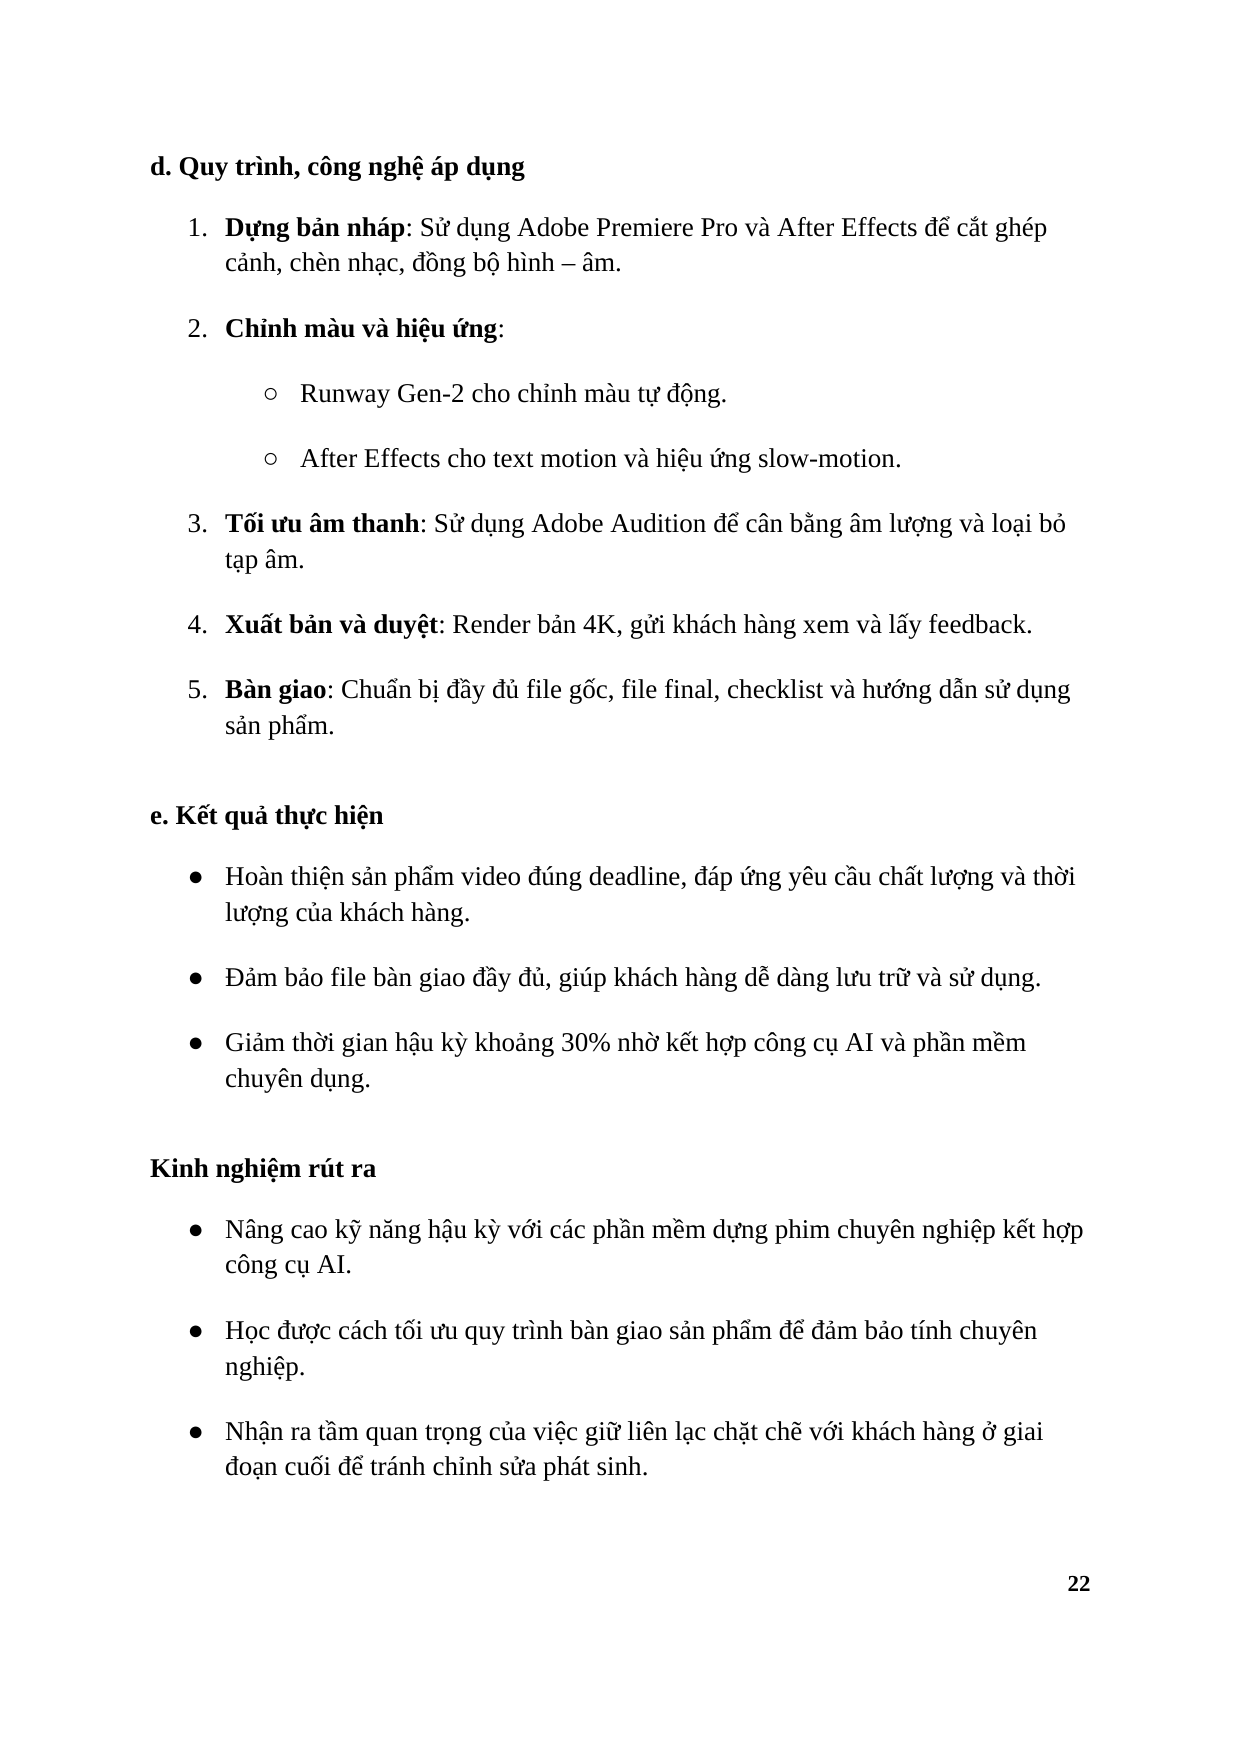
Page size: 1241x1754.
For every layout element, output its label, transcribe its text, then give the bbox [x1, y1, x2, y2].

text e. Kết quả thực hiện [150, 799, 1090, 831]
list After Effects cho text motion và hiệu ứng slow-motion. [262, 442, 1090, 503]
list Học được cách tối ưu quy trình bàn giao sản phẩm để đảm bảo tính chuyên nghiệp. [187, 1314, 1090, 1411]
list Runway Gen-2 cho chỉnh màu tự động. [262, 377, 1090, 438]
list Hoàn thiện sản phẩm video đúng deadline, đáp ứng yêu cầu chất lượng và thời lượng của khách hàng. [187, 860, 1090, 957]
list Đảm bảo file bàn giao đầy đủ, giúp khách hàng dễ dàng lưu trữ và sử dụng. [187, 961, 1090, 1022]
list Xuất bản và duyệt: Render bản 4K, gửi khách hàng xem và lấy feedback. [187, 608, 1090, 669]
list Bàn giao: Chuẩn bị đầy đủ file gốc, file final, checklist và hướng dẫn sử dụng sản phẩm. [187, 673, 1090, 771]
text Kinh nghiệm rút ra [150, 1152, 1090, 1183]
list Chỉnh màu và hiệu ứng: [187, 312, 1090, 373]
list Nhận ra tầm quan trọng của việc giữ liên lạc chặt chẽ với khách hàng ở giai đoạn cuối để tránh chỉnh sửa phát sinh. [187, 1415, 1090, 1482]
list Nâng cao kỹ năng hậu kỳ với các phần mềm dựng phim chuyên nghiệp kết hợp công cụ AI. [187, 1213, 1090, 1310]
list Tối ưu âm thanh: Sử dụng Adobe Audition để cân bằng âm lượng và loại bỏ tạp âm. [187, 507, 1090, 604]
text d. Quy trình, công nghệ áp dụng [150, 150, 1090, 181]
list Giảm thời gian hậu kỳ khoảng 30% nhờ kết hợp công cụ AI và phần mềm chuyên dụng. [187, 1026, 1090, 1123]
list Dựng bản nháp: Sử dụng Adobe Premiere Pro và After Effects để cắt ghép cảnh, chèn nhạc, đồng bộ hình – âm. [187, 211, 1090, 308]
